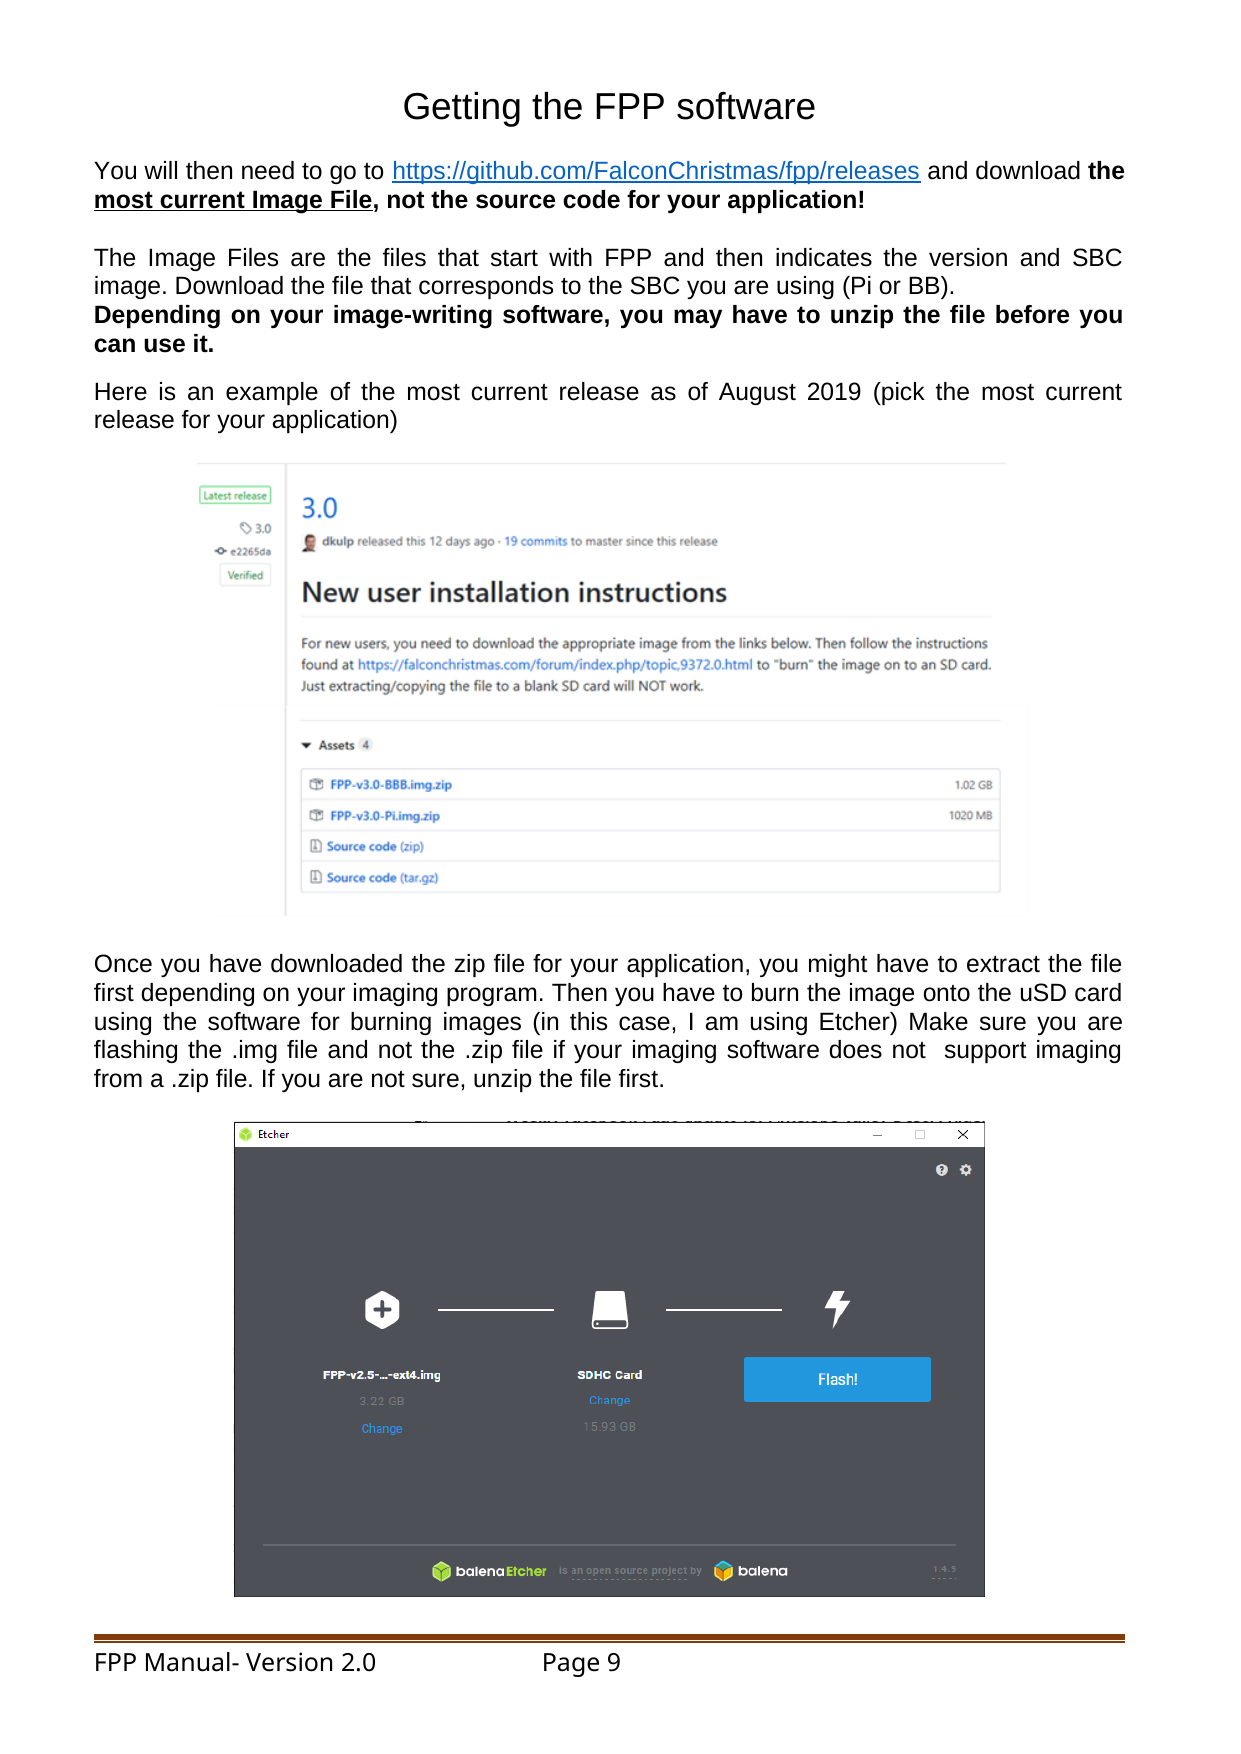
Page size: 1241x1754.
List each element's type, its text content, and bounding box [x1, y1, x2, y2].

text Here is an example of the most current release as of August 2019 (pick the most current release for your application) [94, 377, 1125, 434]
text Once you have downloaded the zip file for your application, you might have to extract the file first depending on your imaging program. Then you have to burn the image onto the uSD card using the software for burning images (in this case, I am using Etcher) Make sure you are flashing the .img file and not the .zip file if your imaging software does not support imaging from a .zip file. If you are not sure, unzip the file first. [94, 949, 1125, 1093]
picture [233, 1121, 985, 1597]
text Depending on your image-writing software, you may have to unzip the file before you can use it. [94, 300, 1125, 357]
subtitle Getting the FPP software [94, 84, 1125, 127]
picture [187, 453, 1032, 926]
text The Image Files are the files that start with FPP and then indicates the version and SBC image. Download the file that corresponds to the SBC you are using (Pi or BB). [94, 242, 1125, 300]
text You will then need to go to https://github.com/FalconChristmas/fpp/releases and download the most current Image File, not the source code for your application! [94, 156, 1125, 214]
